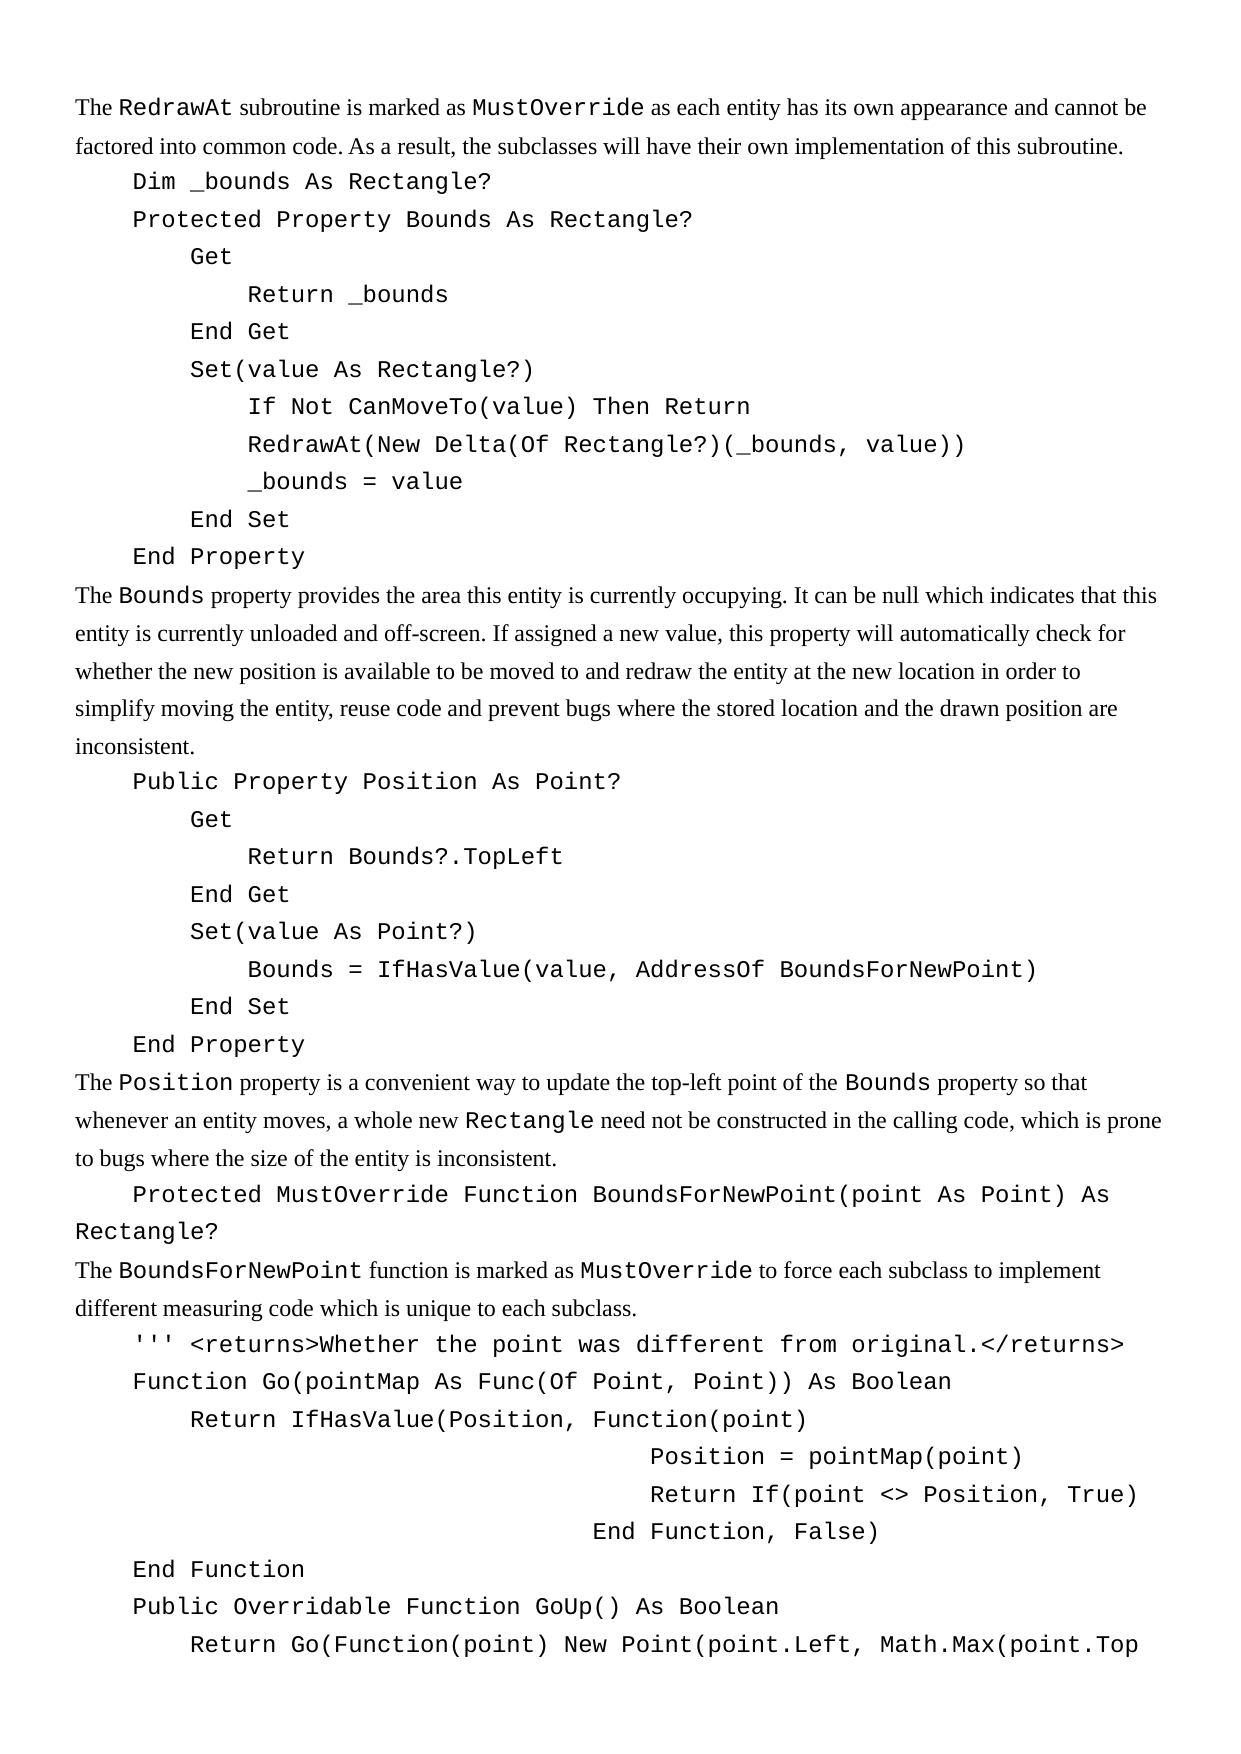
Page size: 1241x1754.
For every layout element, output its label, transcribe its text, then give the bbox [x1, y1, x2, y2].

text Set(value As Point?) [75, 914, 1165, 952]
text Return IfHasValue(Position, Function(point) [75, 1402, 1165, 1439]
text Protected MustOverride Function BoundsForNewPoint(point As Point) As Rectangle? [75, 1177, 1165, 1252]
text Bounds = IfHasValue(value, AddressOf BoundsForNewPoint) [75, 952, 1165, 989]
text End Property [75, 539, 1165, 577]
text The RedrawAt subroutine is marked as MustOverride as each entity has its own appearance and cannot be factored into common code. As a result, the subclasses will have their own implementation of this subroutine. [75, 89, 1165, 164]
text Function Go(pointMap As Func(Of Point, Point)) As Boolean [75, 1364, 1165, 1402]
text End Property [75, 1027, 1165, 1064]
text Position = pointMap(point) [75, 1439, 1165, 1477]
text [75, 1627, 1165, 1664]
text If Not CanMoveTo(value) Then Return [75, 389, 1165, 427]
text Protected Property Bounds As Rectangle? [75, 202, 1165, 239]
text ''' <returns>Whether the point was different from original.</returns> [75, 1327, 1165, 1364]
text RedrawAt(New Delta(Of Rectangle?)(_bounds, value)) [75, 427, 1165, 464]
text End Get [75, 877, 1165, 914]
text End Get [75, 314, 1165, 352]
text End Function, False) [75, 1514, 1165, 1552]
text Get [75, 802, 1165, 839]
text The Bounds property provides the area this entity is currently occupying. It can be null which indicates that this entity is currently unloaded and off-screen. If assigned a new value, this property will automatically check for whether the new position is available to be moved to and redraw the entity at the new location in order to simplify moving the entity, reuse code and prevent bugs where the stored location and the drawn position are inconsistent. [75, 577, 1165, 764]
text The Position property is a convenient way to update the top-left point of the Bounds property so that whenever an entity moves, a whole new Rectangle need not be constructed in the calling code, which is prone to bugs where the size of the entity is inconsistent. [75, 1064, 1165, 1177]
text End Function [75, 1552, 1165, 1589]
text Return If(point <> Position, True) [75, 1477, 1165, 1514]
text Return _bounds [75, 277, 1165, 314]
text End Set [75, 989, 1165, 1027]
text Set(value As Rectangle?) [75, 352, 1165, 389]
text Get [75, 239, 1165, 277]
text Dim _bounds As Rectangle? [75, 164, 1165, 202]
text Return Bounds?.TopLeft [75, 839, 1165, 877]
text _bounds = value [75, 464, 1165, 502]
text Public Overridable Function GoUp() As Boolean [75, 1589, 1165, 1627]
text End Set [75, 502, 1165, 539]
text Public Property Position As Point? [75, 764, 1165, 802]
text The BoundsForNewPoint function is marked as MustOverride to force each subclass to implement different measuring code which is unique to each subclass. [75, 1252, 1165, 1327]
